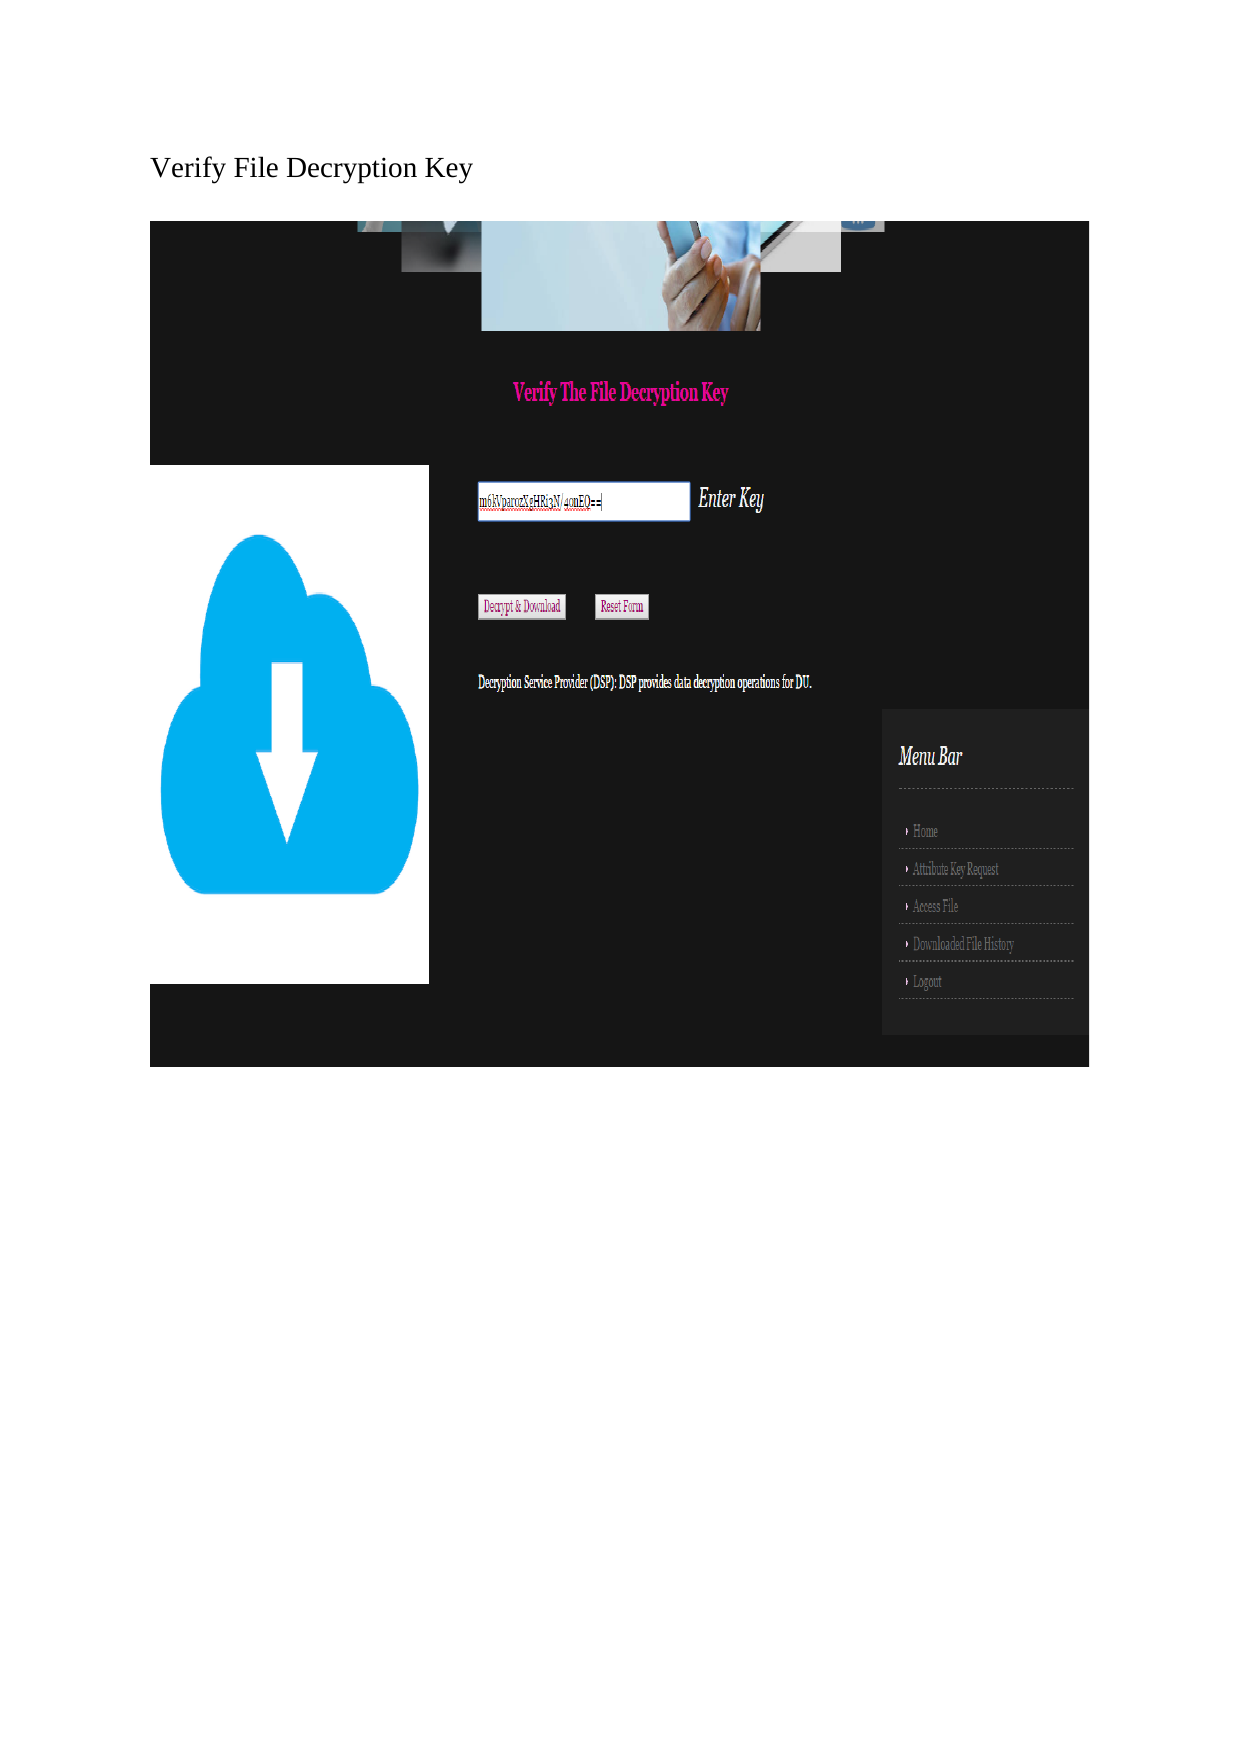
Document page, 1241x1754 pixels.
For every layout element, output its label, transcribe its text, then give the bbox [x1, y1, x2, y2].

text Verify File Decryption Key [150, 150, 1090, 183]
picture [150, 221, 1090, 1067]
